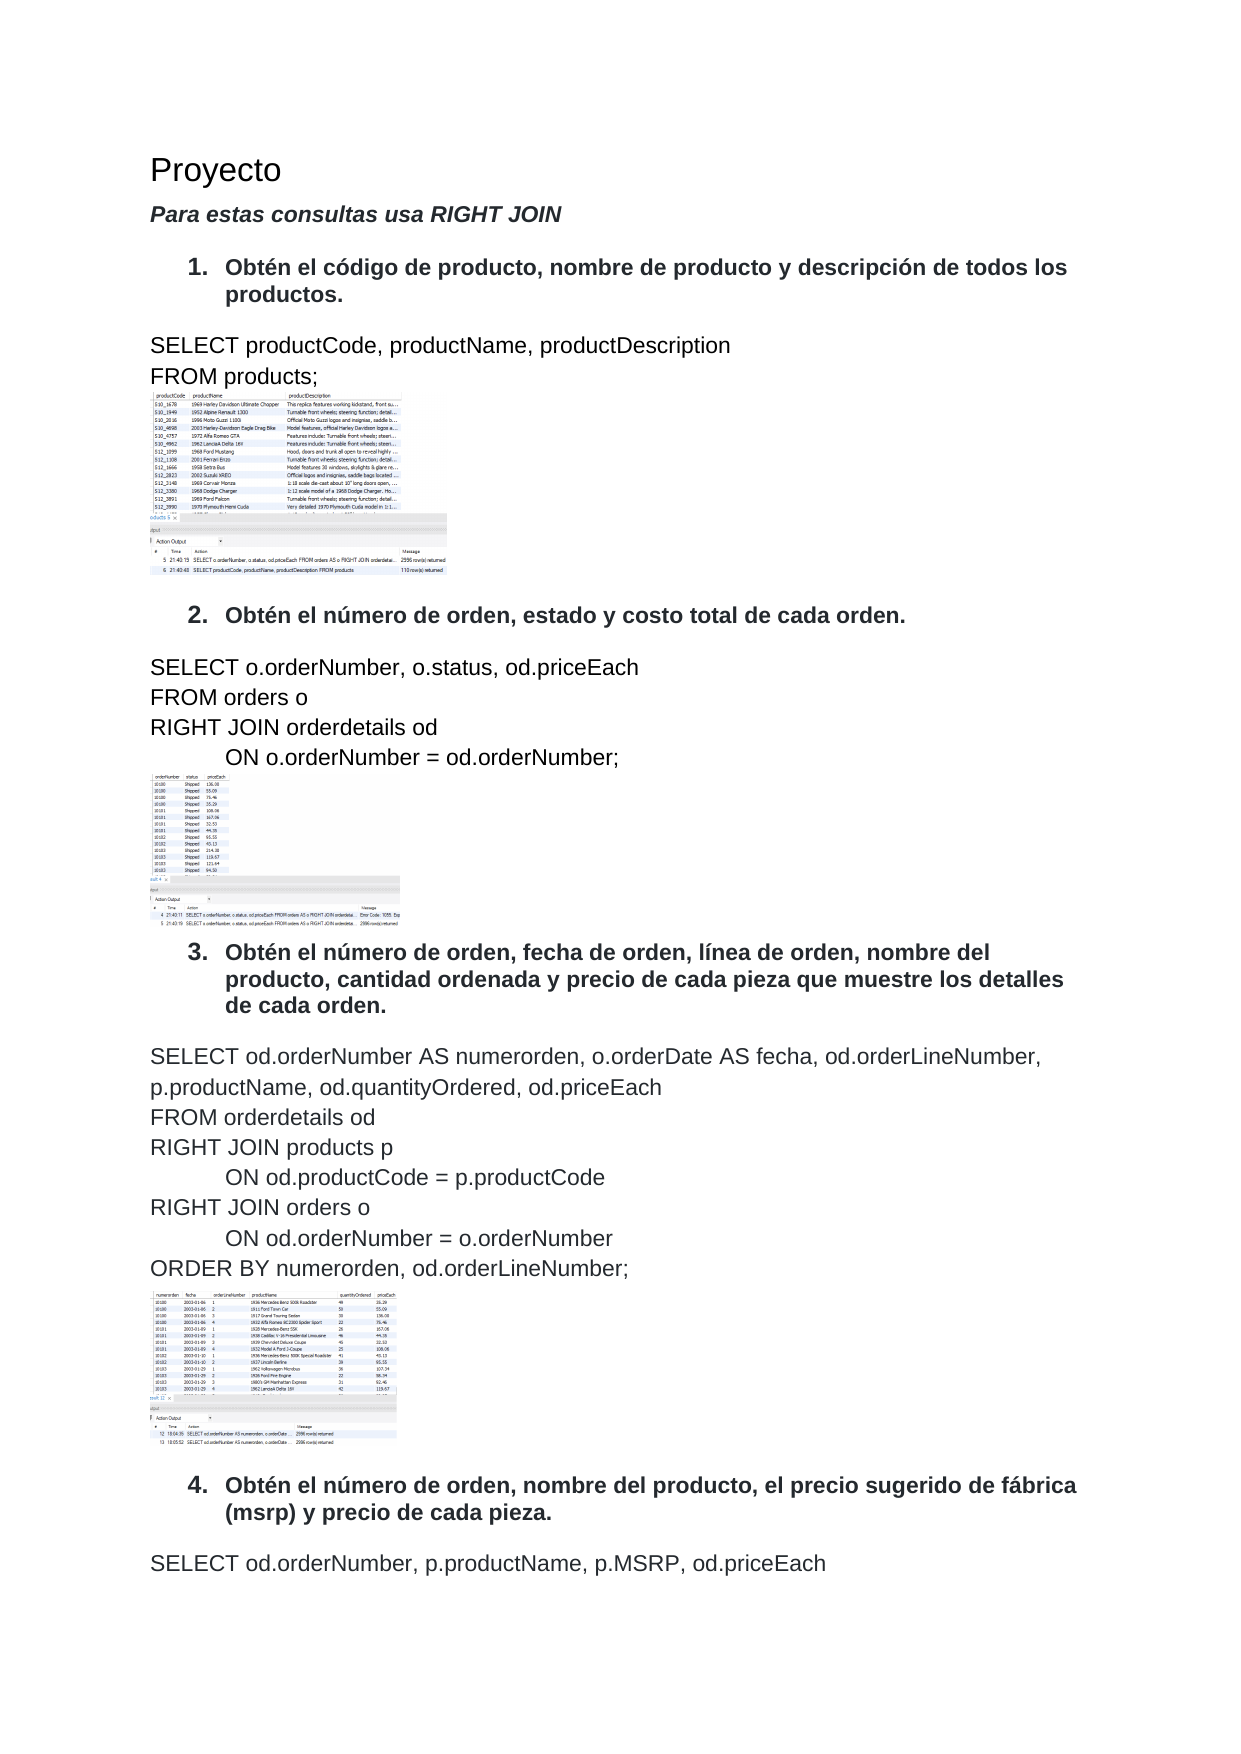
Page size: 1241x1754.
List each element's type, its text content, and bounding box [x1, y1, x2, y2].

subtitle Proyecto [150, 150, 1090, 188]
list Obtén el número de orden, fecha de orden, línea de orden, nombre del producto, cantidad ordenada y precio de cada pieza que muestre los detalles de cada orden. [187, 937, 1090, 1018]
text FROM products; [150, 363, 1090, 389]
text Para estas consultas usa RIGHT JOIN [150, 201, 1090, 227]
text SELECT od.orderNumber AS numerorden, o.orderDate AS fecha, od.orderLineNumber, p.productName, od.quantityOrdered, od.priceEach [150, 1043, 1090, 1100]
text RIGHT JOIN orderdetails od [150, 714, 1090, 740]
text FROM orderdetails od [150, 1104, 1090, 1130]
text FROM orders o [150, 684, 1090, 710]
text ON od.orderNumber = o.orderNumber [150, 1224, 1090, 1251]
list Obtén el número de orden, nombre del producto, el precio sugerido de fábrica (msrp) y precio de cada pieza. [187, 1470, 1090, 1525]
text RIGHT JOIN orders o [150, 1194, 1090, 1221]
text SELECT o.orderNumber, o.status, od.priceEach [150, 653, 1090, 680]
picture [150, 774, 400, 927]
text SELECT od.orderNumber, p.productName, p.MSRP, od.priceEach [150, 1550, 1090, 1577]
text SELECT productCode, productName, productDescription [150, 332, 1090, 359]
text ON o.orderNumber = od.orderNumber; [150, 744, 1090, 771]
text ON od.productCode = p.productCode [150, 1164, 1090, 1191]
list Obtén el número de orden, estado y costo total de cada orden. [187, 600, 1090, 628]
list Obtén el código de producto, nombre de producto y descripción de todos los productos. [187, 252, 1090, 307]
text RIGHT JOIN products p [150, 1134, 1090, 1160]
text ORDER BY numerorden, od.orderLineNumber; [150, 1255, 1090, 1281]
picture [150, 392, 447, 575]
picture [150, 1291, 397, 1446]
